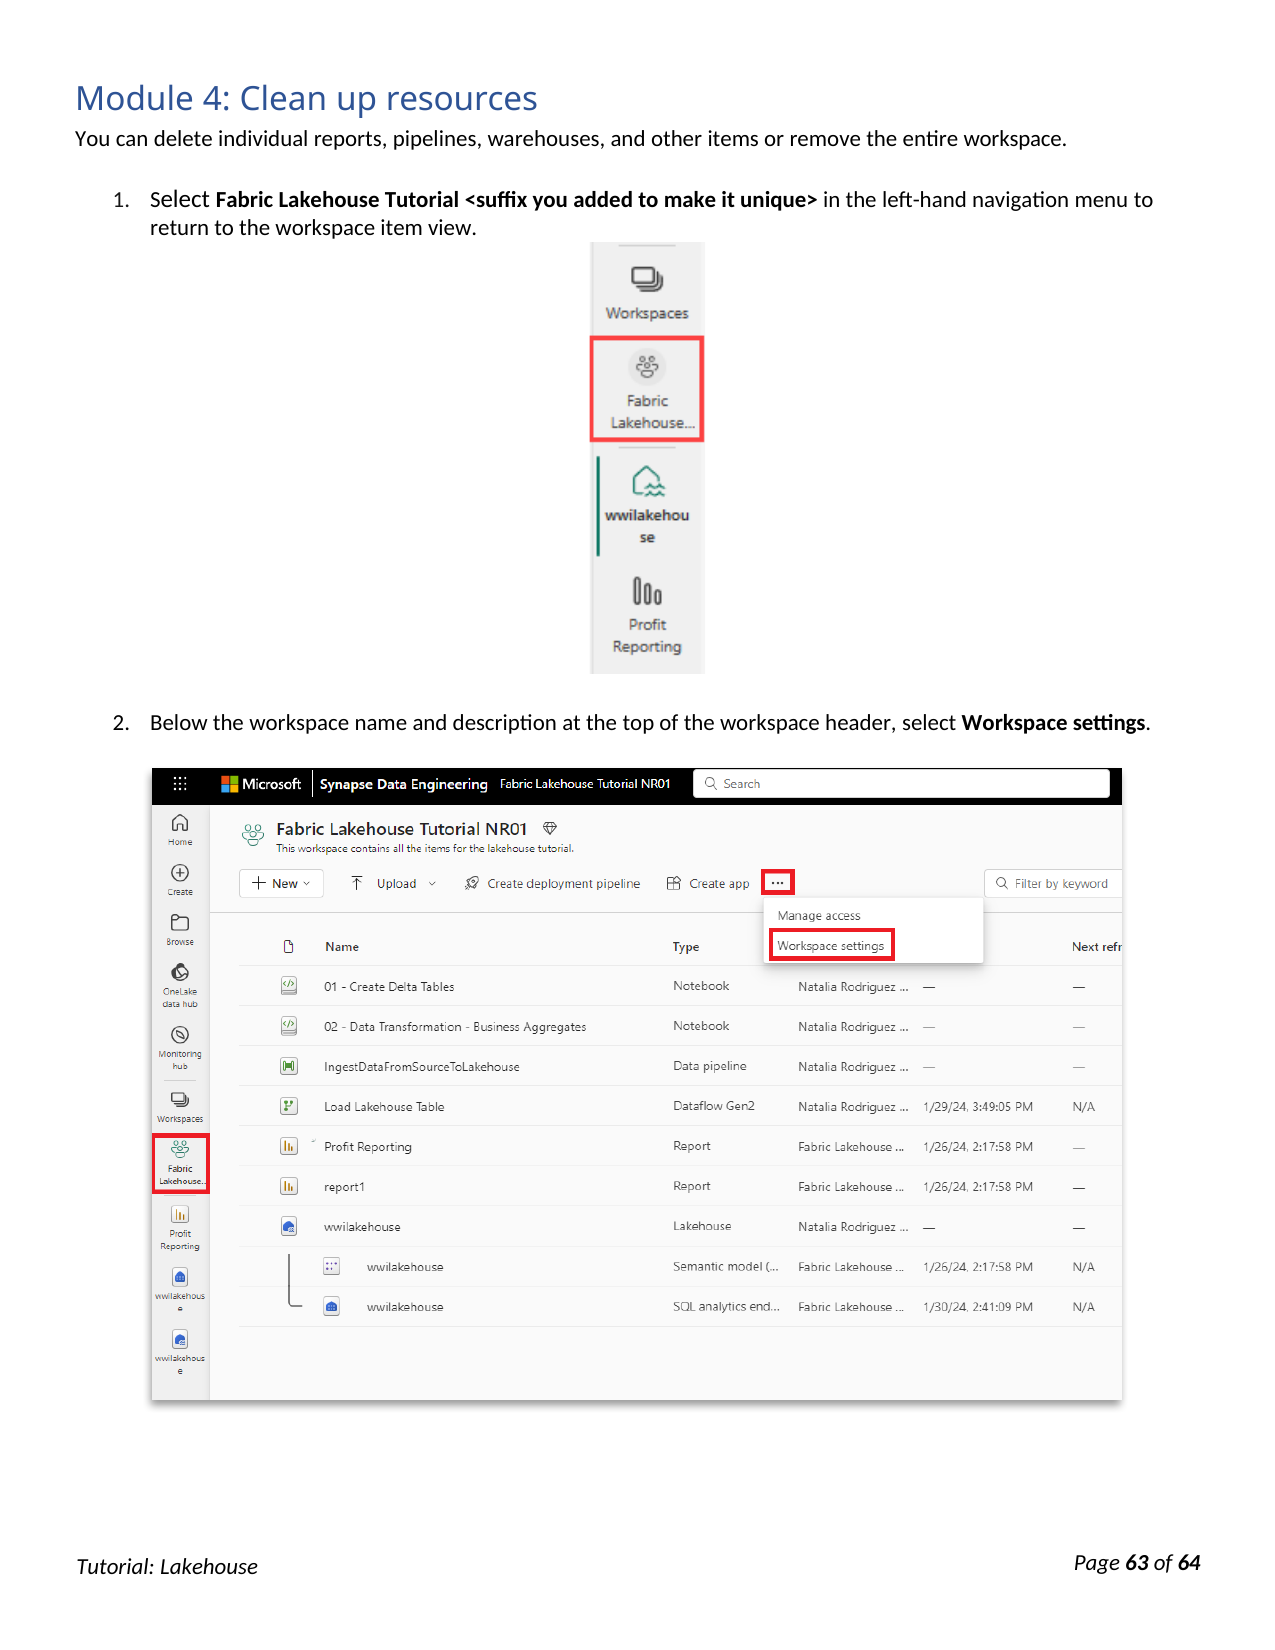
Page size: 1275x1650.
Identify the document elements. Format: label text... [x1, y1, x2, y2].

list Select Fabric Lakehouse Tutorial <suffix you added to make it unique> in the left-hand navigation menu to return to the workspace item view. [112, 183, 1166, 242]
text You can delete individual reports, pipelines, warehouses, and other items or remove the entire workspace. [75, 124, 1212, 152]
picture [152, 768, 1122, 1400]
subtitle Module 4: Clean up resources [75, 75, 1212, 120]
picture [589, 242, 706, 674]
list Below the workspace name and description at the top of the workspace header, select Workspace settings. [112, 708, 1212, 736]
